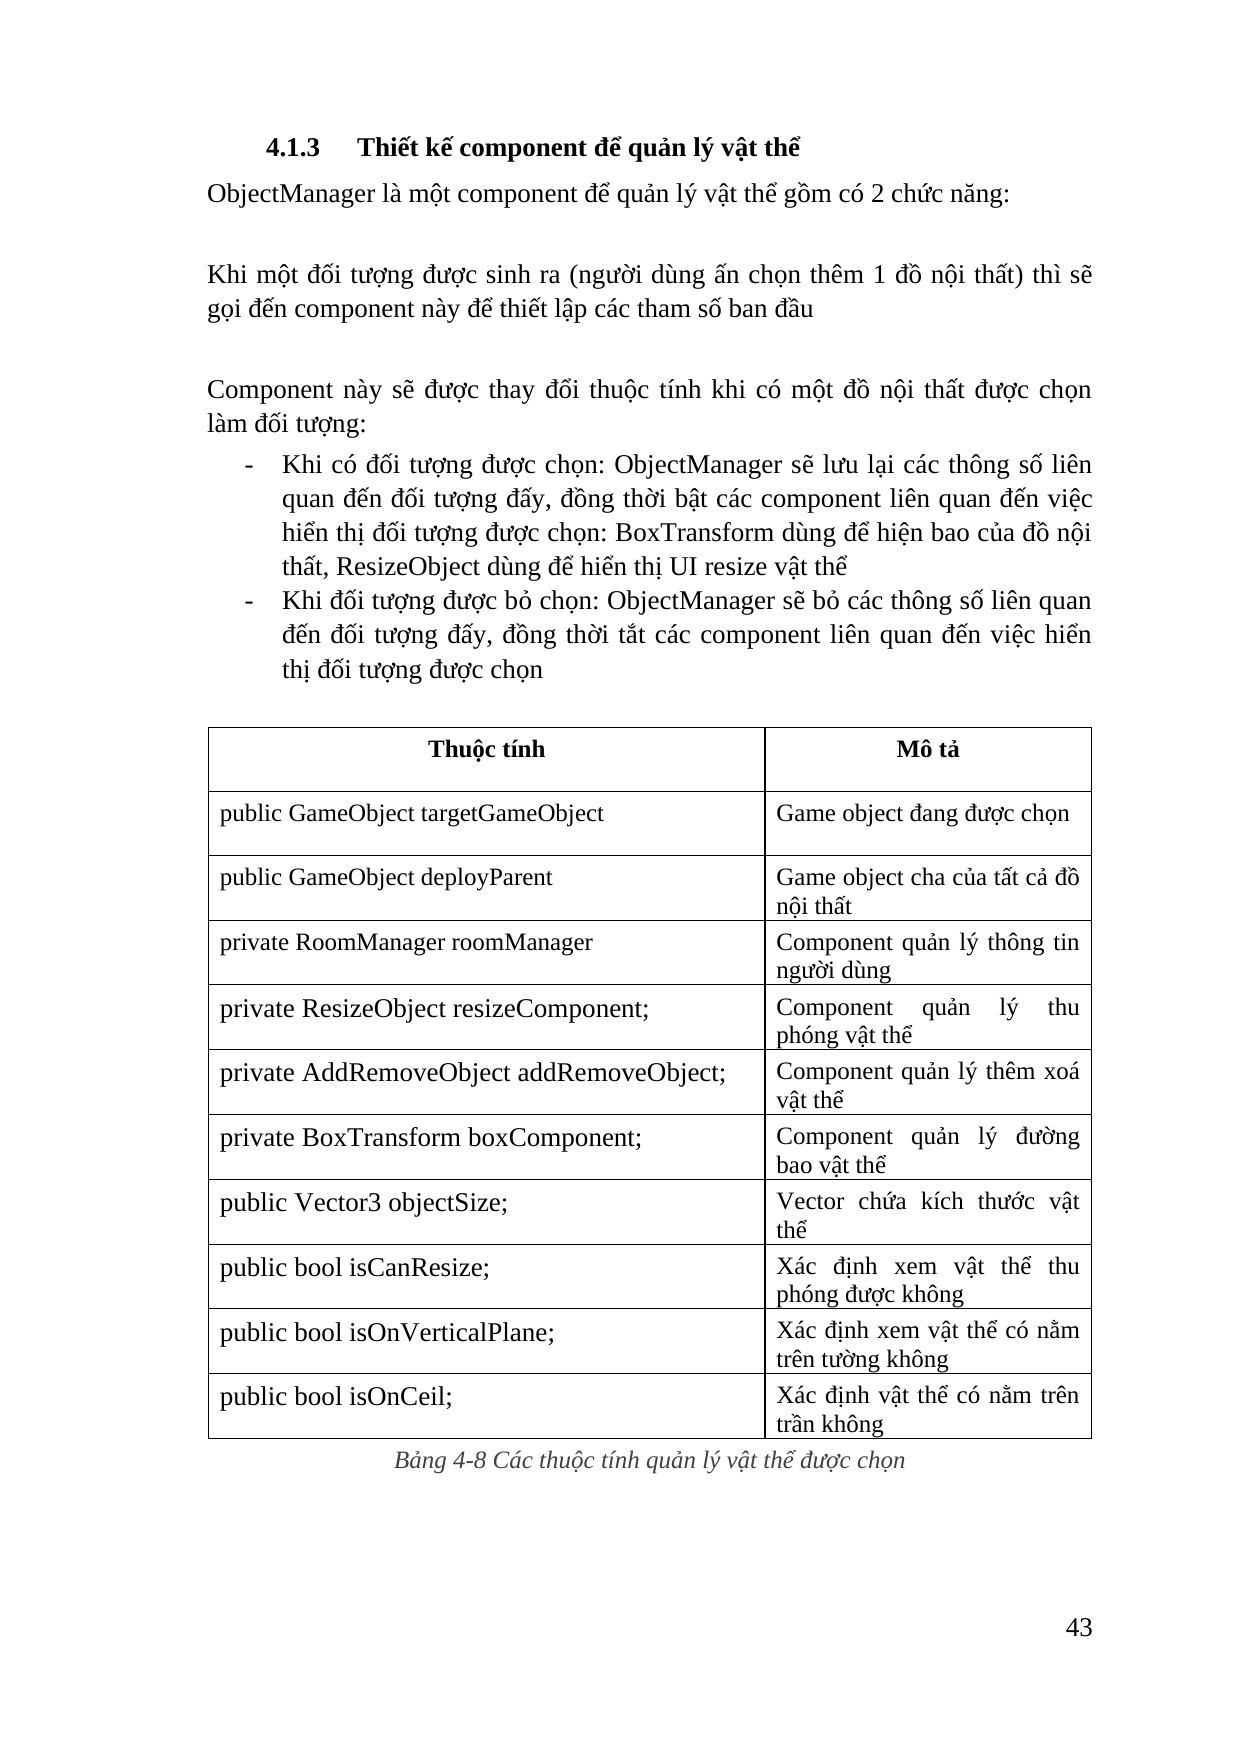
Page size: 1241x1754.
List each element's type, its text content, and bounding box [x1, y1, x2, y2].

table_cell Component quản lý thu phóng vật thể [766, 985, 1091, 1049]
text Component này sẽ được thay đổi thuộc tính khi có một đồ nội thất được chọn làm đối tượng: [207, 373, 1092, 438]
table_cell Component quản lý đường bao vật thể [766, 1115, 1091, 1179]
table_cell Game object cha của tất cả đồ nội thất [766, 856, 1091, 919]
table_cell private AddRemoveObject addRemoveObject; [209, 1050, 764, 1114]
table_cell public GameObject deployParent [209, 856, 764, 919]
text Khi một đối tượng được sinh ra (người dùng ấn chọn thêm 1 đồ nội thất) thì sẽ gọi đến component này để thiết lập các tham số ban đầu [207, 258, 1092, 323]
table_cell private BoxTransform boxComponent; [209, 1115, 764, 1179]
table_cell public GameObject targetGameObject [209, 792, 764, 855]
table_cell Component quản lý thông tin người dùng [766, 921, 1091, 984]
table_cell public bool isOnCeil; [209, 1374, 764, 1438]
table_cell Xác định xem vật thể có nằm trên tường không [766, 1309, 1091, 1373]
table_cell Xác định vật thể có nằm trên trần không [766, 1374, 1091, 1438]
table_cell Xác định xem vật thể thu phóng được không [766, 1245, 1091, 1308]
table_cell private ResizeObject resizeComponent; [209, 985, 764, 1049]
table_cell public bool isCanResize; [209, 1245, 764, 1308]
table_cell public bool isOnVerticalPlane; [209, 1309, 764, 1373]
subtitle Thiết kế component để quản lý vật thể [266, 131, 1092, 162]
list Khi có đối tượng được chọn: ObjectManager sẽ lưu lại các thông số liên quan đến đối tượng đấy, đồng thời bật các component liên quan đến việc hiển thị đối tượng được chọn: BoxTransform dùng để hiện bao của đồ nội thất, ResizeObject dùng để hiển thị UI resize vật thể [244, 448, 1092, 581]
list Khi đối tượng được bỏ chọn: ObjectManager sẽ bỏ các thông số liên quan đến đối tượng đấy, đồng thời tắt các component liên quan đến việc hiển thị đối tượng được chọn [244, 584, 1092, 684]
table_header Thuộc tính [209, 728, 764, 791]
table_cell Component quản lý thêm xoá vật thể [766, 1050, 1091, 1114]
table_cell Vector chứa kích thước vật thể [766, 1180, 1091, 1243]
table_header Mô tả [766, 728, 1091, 791]
table_cell Game object đang được chọn [766, 792, 1091, 855]
table_cell public Vector3 objectSize; [209, 1180, 764, 1243]
table_cell private RoomManager roomManager [209, 921, 764, 984]
text ObjectManager là một component để quản lý vật thể gồm có 2 chức năng: [207, 177, 1092, 208]
